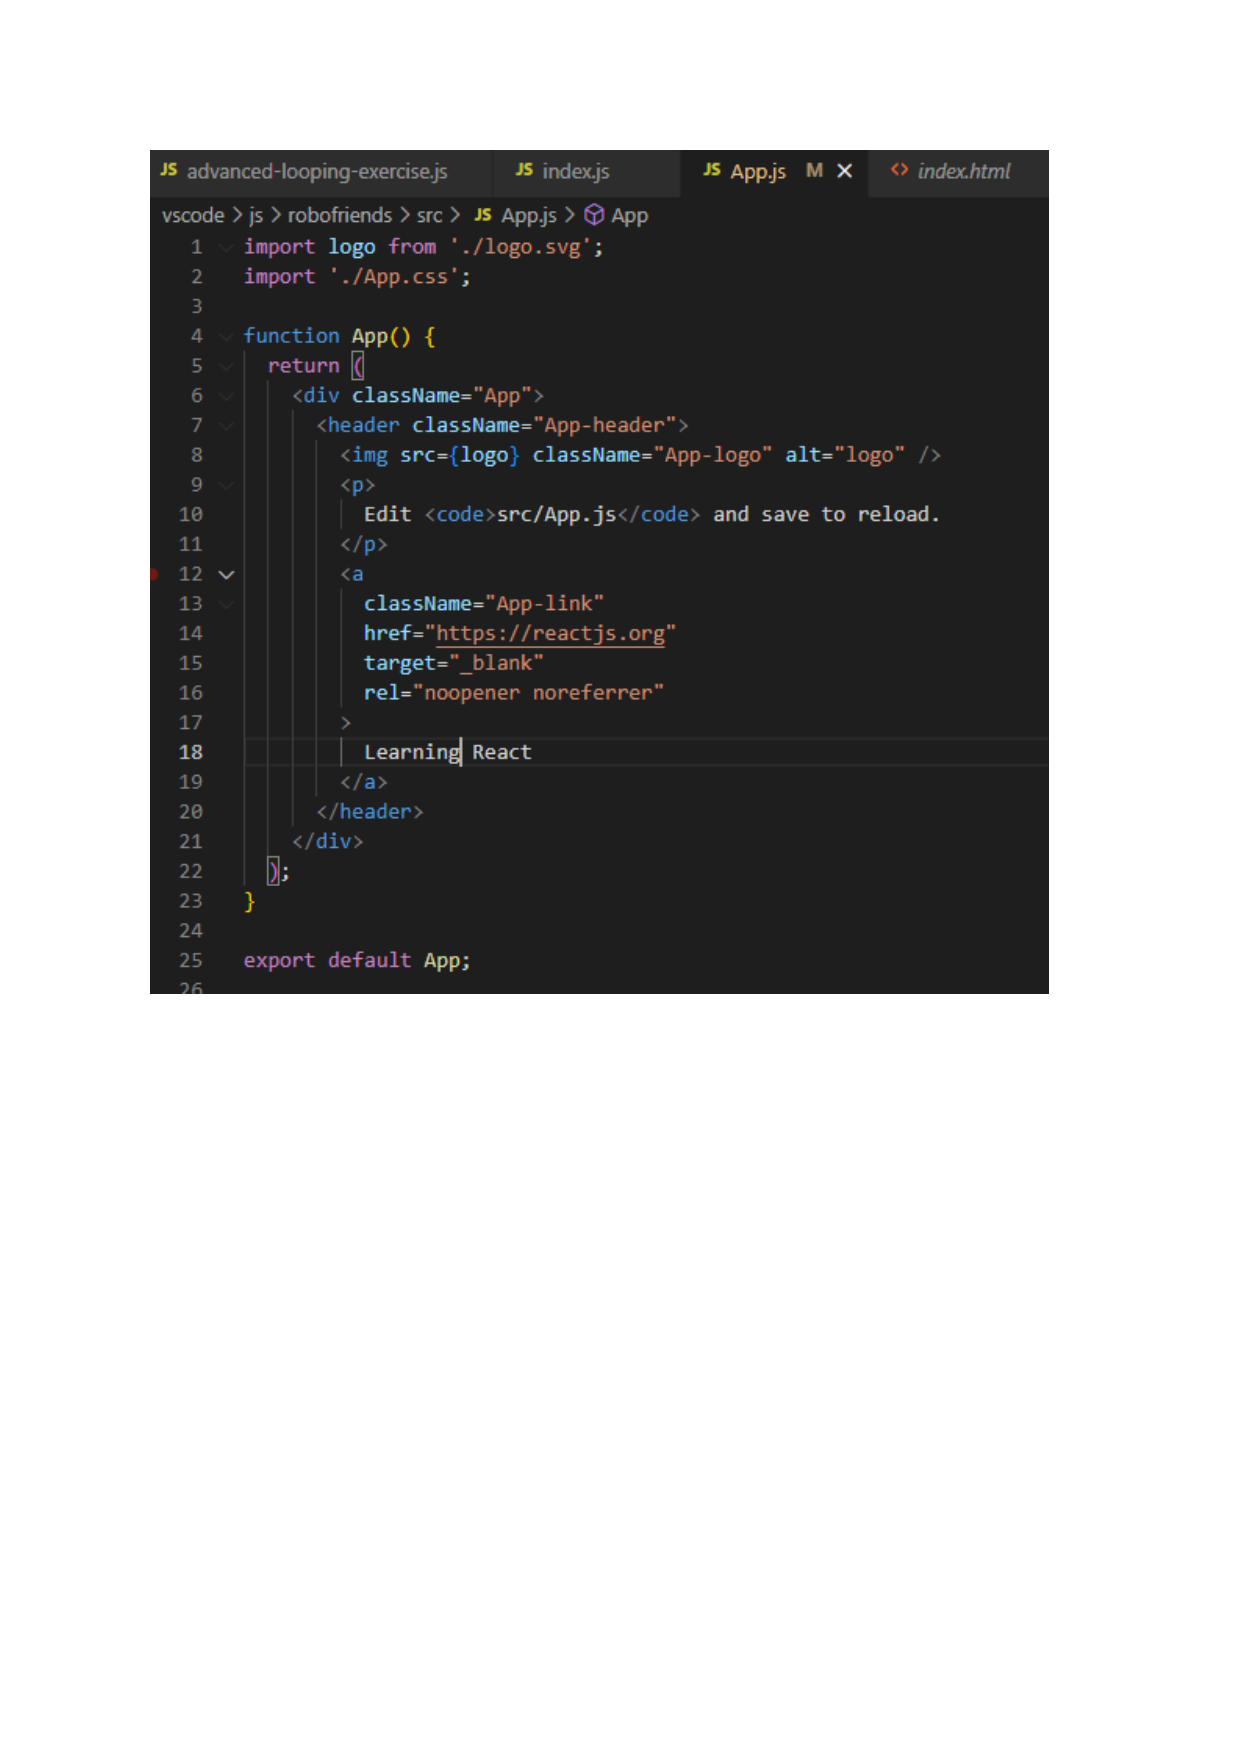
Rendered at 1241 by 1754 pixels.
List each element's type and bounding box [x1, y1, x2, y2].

picture [150, 150, 1049, 994]
